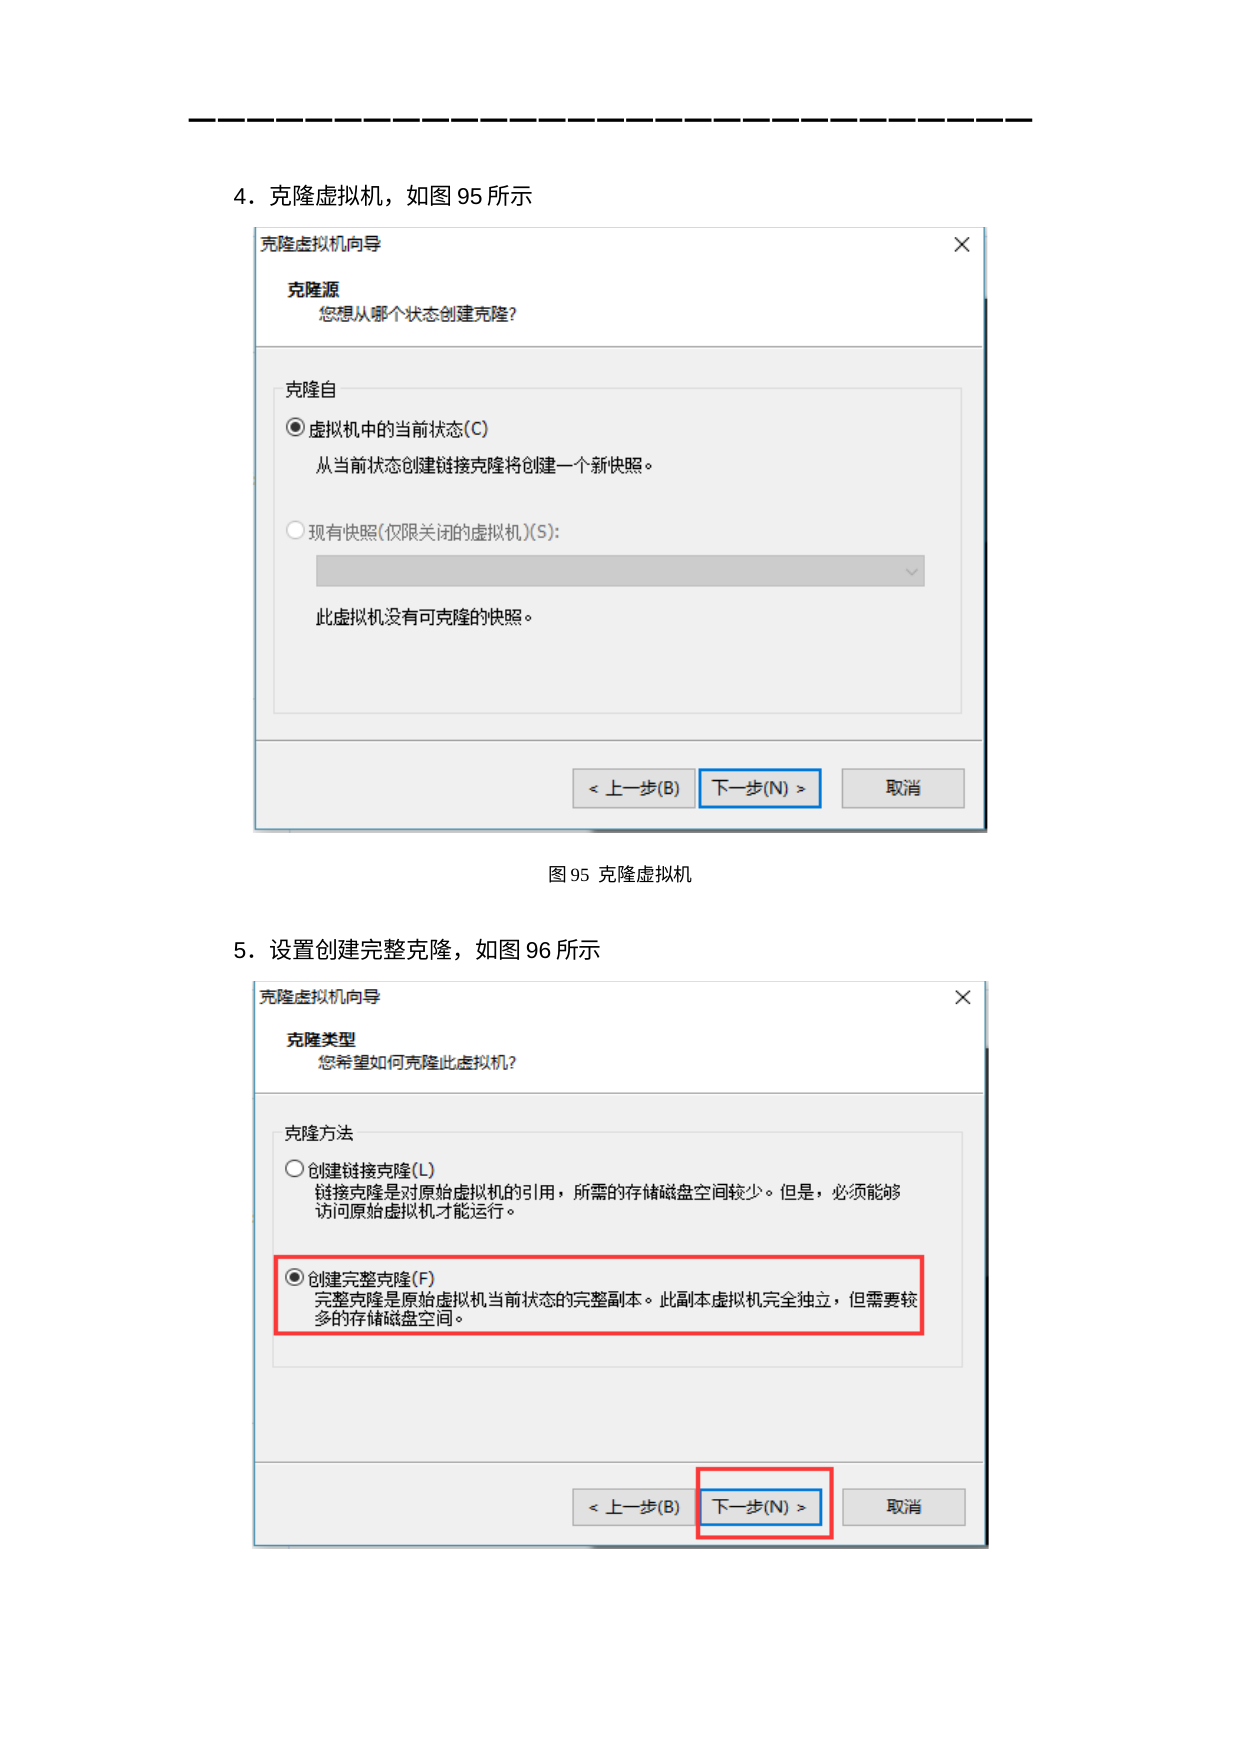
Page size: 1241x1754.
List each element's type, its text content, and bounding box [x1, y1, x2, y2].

picture [251, 981, 989, 1549]
text 图95 克隆虚拟机 [187, 857, 1053, 889]
text 4．克隆虚拟机，如图95所示 [187, 162, 1053, 227]
text 5．设置创建完整克隆，如图96所示 [187, 916, 1053, 981]
picture [252, 227, 988, 833]
